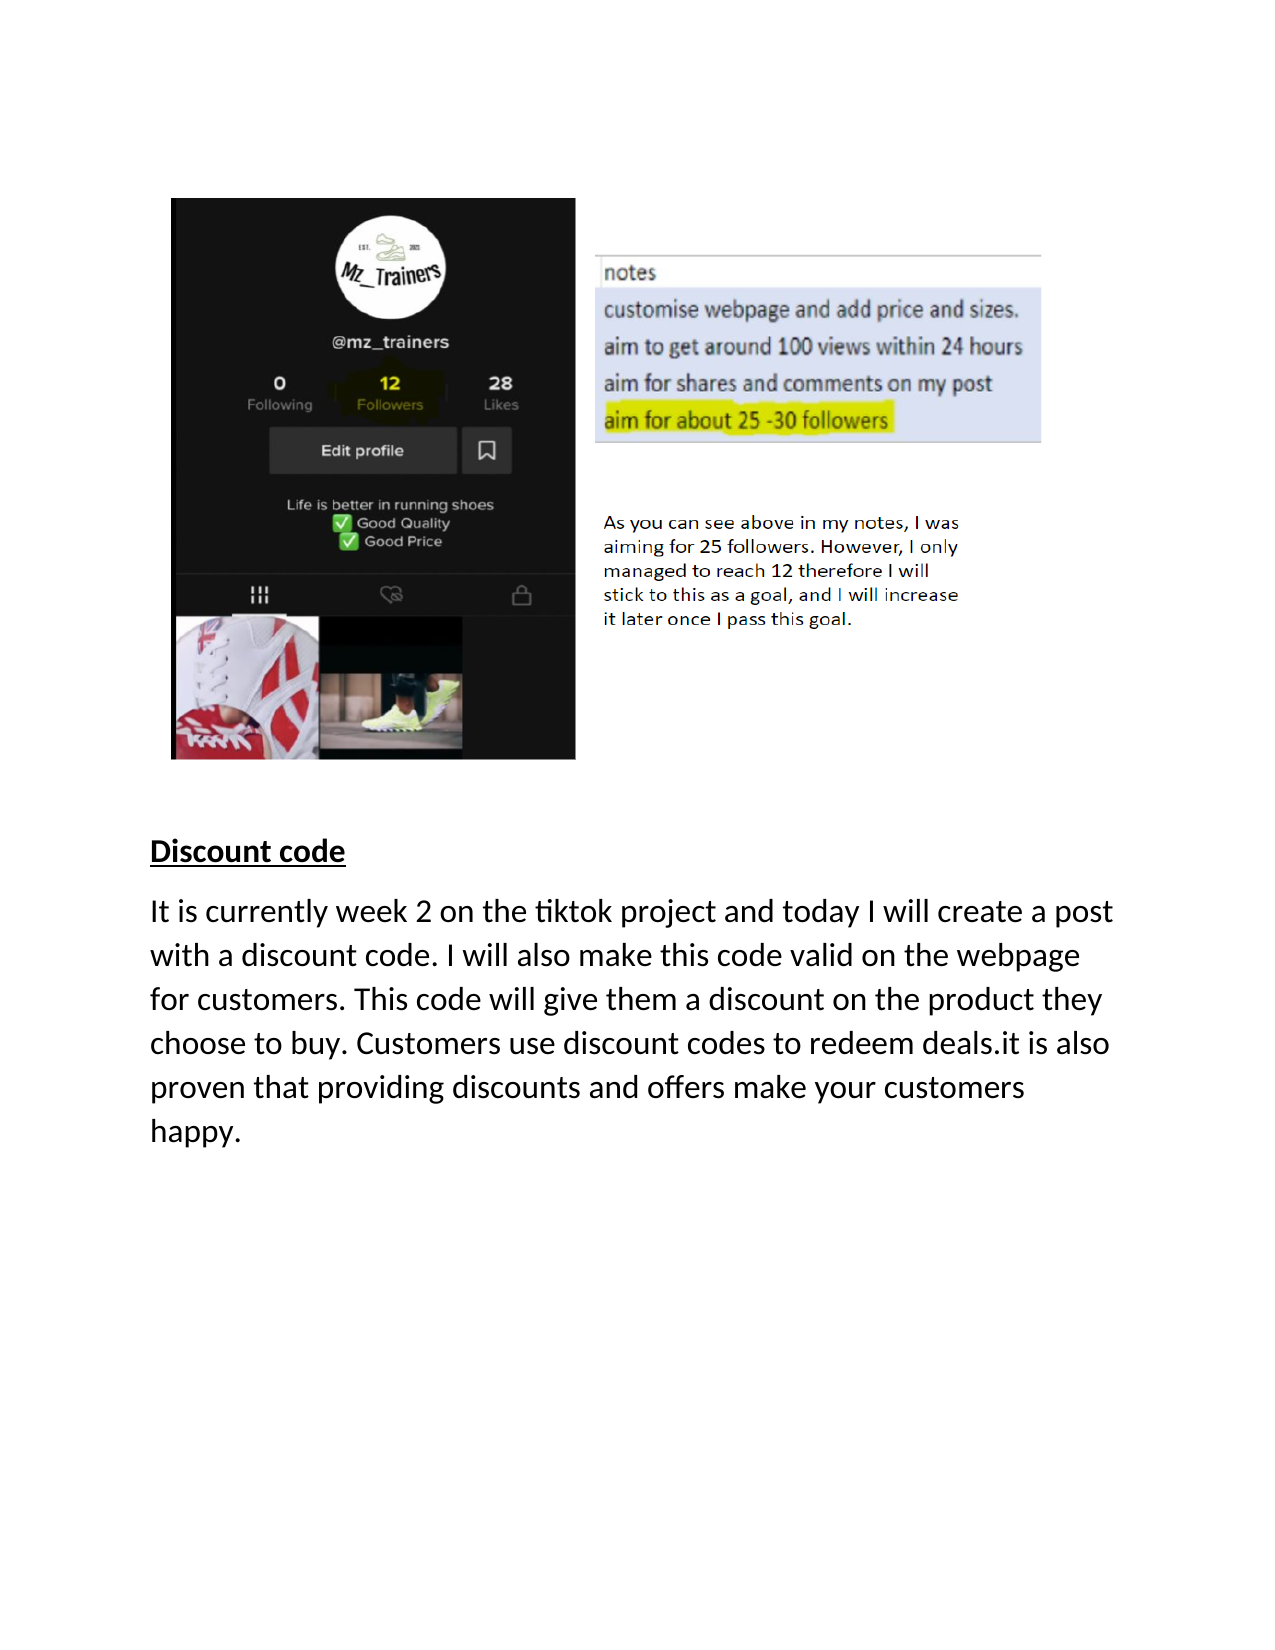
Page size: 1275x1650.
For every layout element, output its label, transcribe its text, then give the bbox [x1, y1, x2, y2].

text Discount code [150, 830, 1125, 871]
text It is currently week 2 on the tiktok project and today I will create a post with a discount code. I will also make this code valid on the webpage for customers. This code will give them a discount on the product they choose to buy. Customers use discount codes to redeem deals.it is also proven that providing discounts and offers make your customers happy. [150, 891, 1125, 1151]
